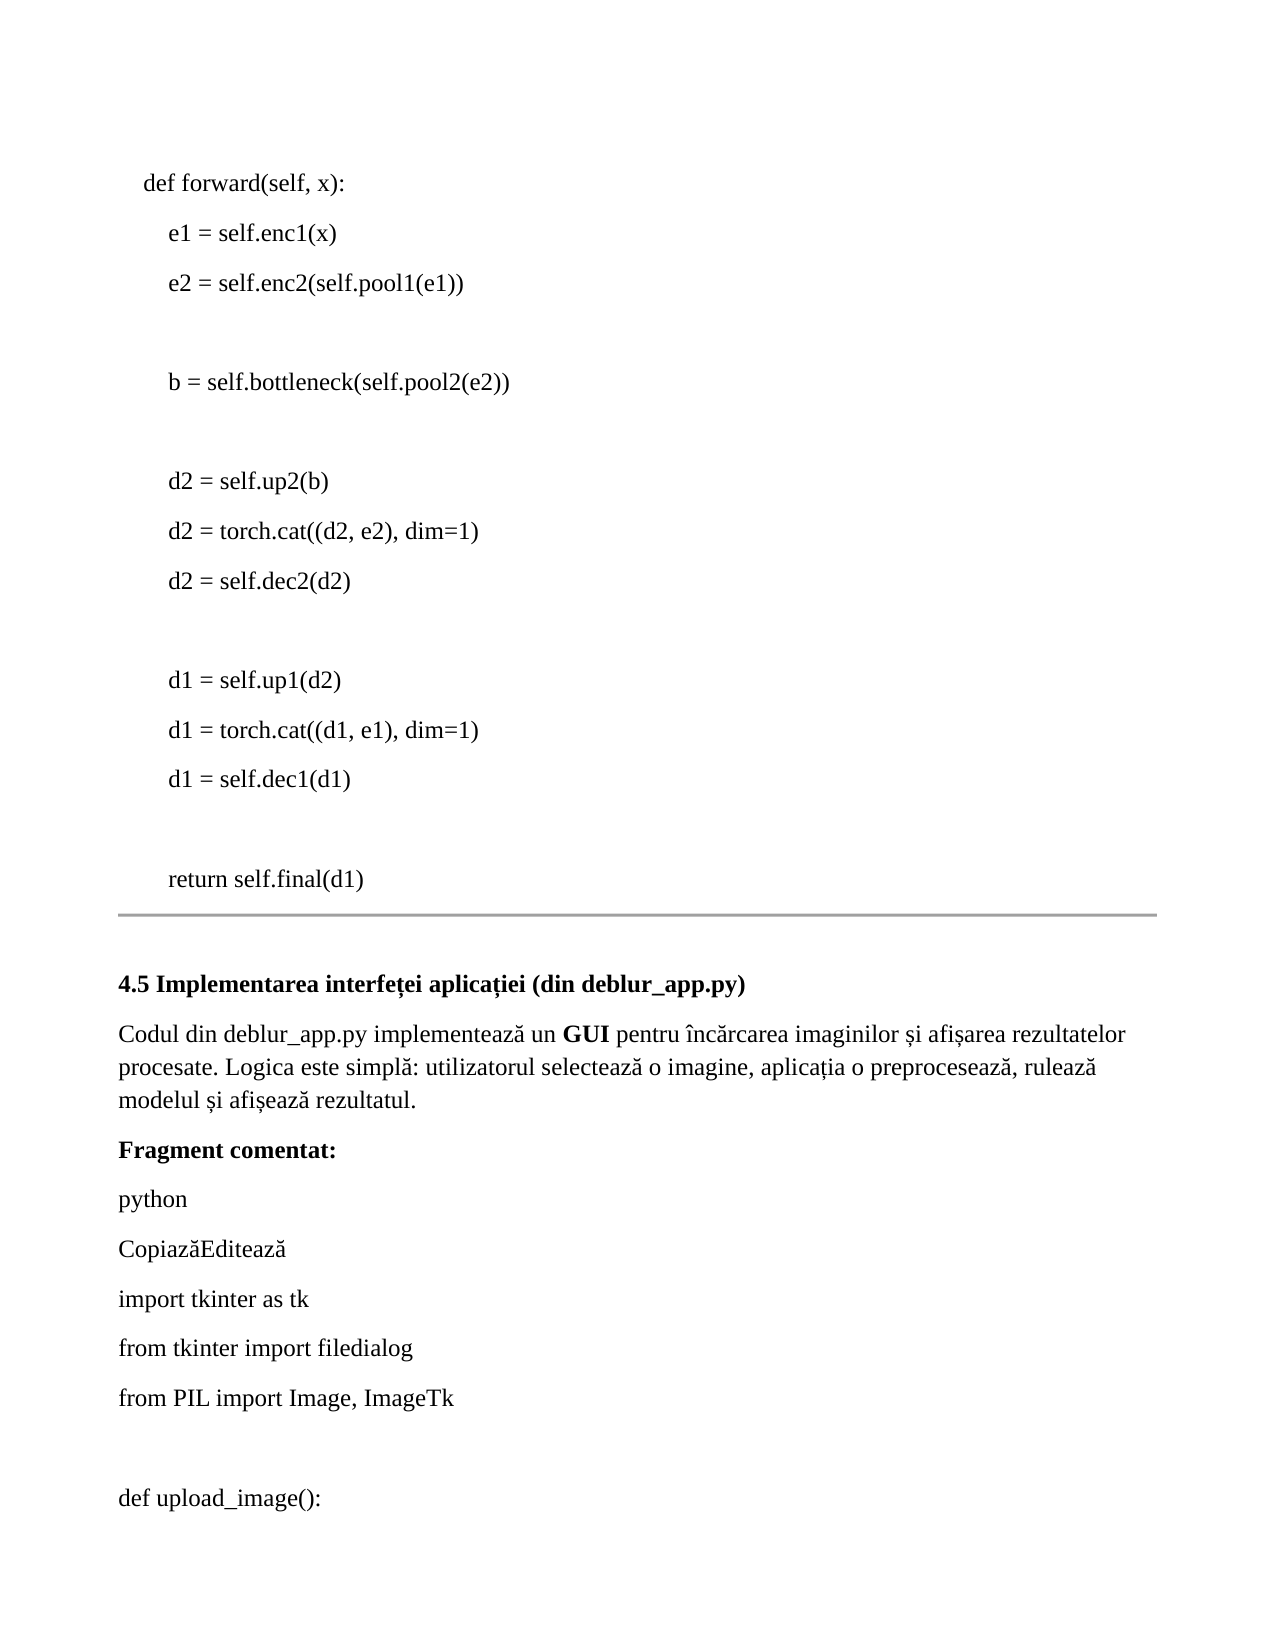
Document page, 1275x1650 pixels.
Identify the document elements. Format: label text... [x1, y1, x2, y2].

text d2 = torch.cat((d2, e2), dim=1) [118, 516, 1157, 545]
text CopiazăEditează [118, 1234, 1157, 1263]
text 4.5 Implementarea interfeței aplicației (din deblur_app.py) [118, 969, 1157, 998]
text e1 = self.enc1(x) [118, 218, 1157, 247]
text e2 = self.enc2(self.pool1(e1)) [118, 268, 1157, 296]
text d2 = self.dec2(d2) [118, 566, 1157, 594]
text Codul din deblur_app.py implementează un GUI pentru încărcarea imaginilor și afișarea rezultatelor procesate. Logica este simplă: utilizatorul selectează o imagine, aplicația o preprocesează, rulează modelul și afișează rezultatul. [118, 1019, 1157, 1114]
text from tkinter import filedialog [118, 1333, 1157, 1362]
text import tkinter as tk [118, 1284, 1157, 1313]
text def forward(self, x): [118, 168, 1157, 197]
text b = self.bottleneck(self.pool2(e2)) [118, 367, 1157, 396]
text d1 = self.up1(d2) [118, 665, 1157, 694]
text python [118, 1184, 1157, 1213]
text def upload_image(): [118, 1483, 1157, 1511]
text d1 = self.dec1(d1) [118, 764, 1157, 793]
text return self.final(d1) [118, 864, 1157, 893]
text from PIL import Image, ImageTk [118, 1383, 1157, 1412]
text d1 = torch.cat((d1, e1), dim=1) [118, 715, 1157, 743]
text d2 = self.up2(b) [118, 466, 1157, 495]
text Fragment comentat: [118, 1135, 1157, 1163]
